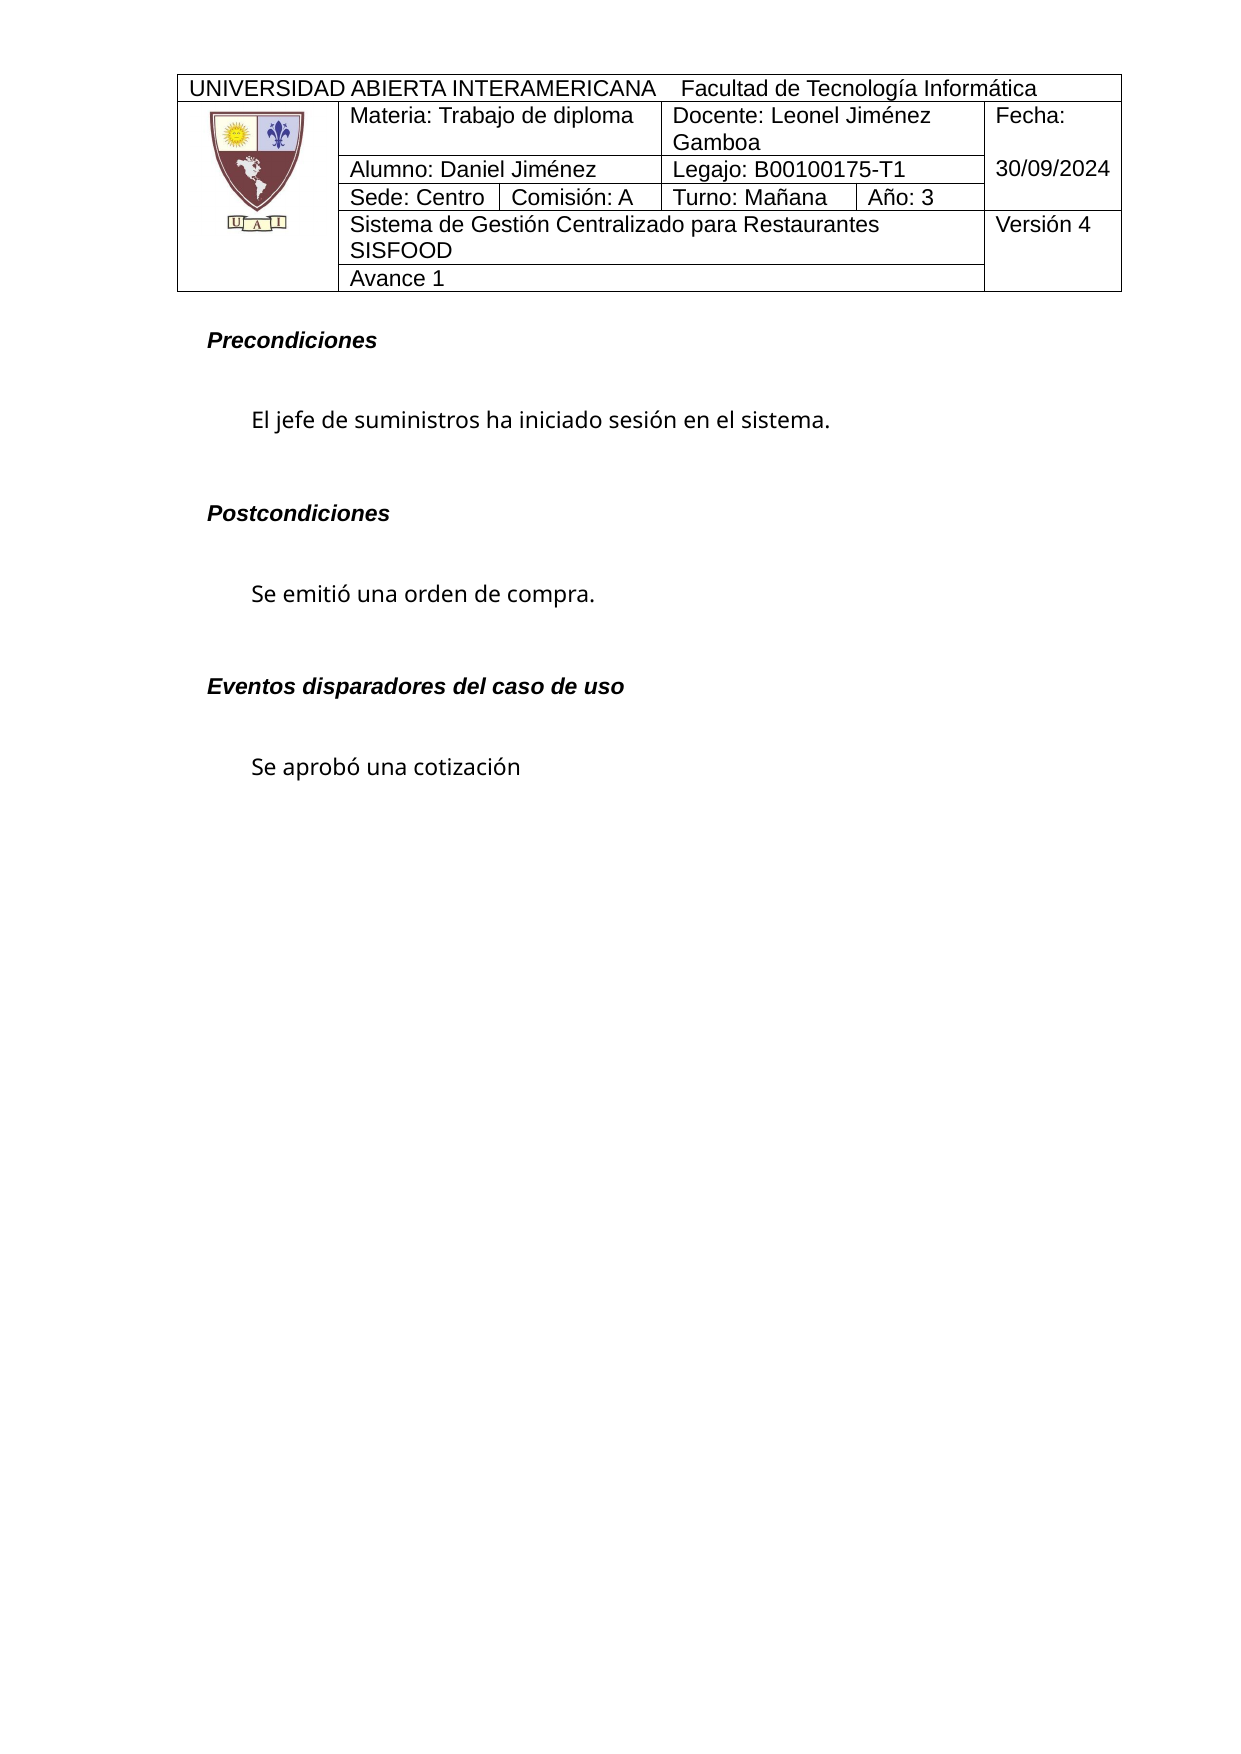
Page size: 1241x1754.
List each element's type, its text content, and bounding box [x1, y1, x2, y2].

text Se emitió una orden de compra. [177, 578, 1122, 609]
subtitle Eventos disparadores del caso de uso [207, 673, 1122, 699]
picture [188, 102, 327, 236]
text Se aprobó una cotización [177, 751, 1122, 782]
subtitle Precondiciones [207, 327, 1122, 353]
subtitle Postcondiciones [207, 500, 1122, 526]
text El jefe de suministros ha iniciado sesión en el sistema. [177, 404, 1122, 436]
